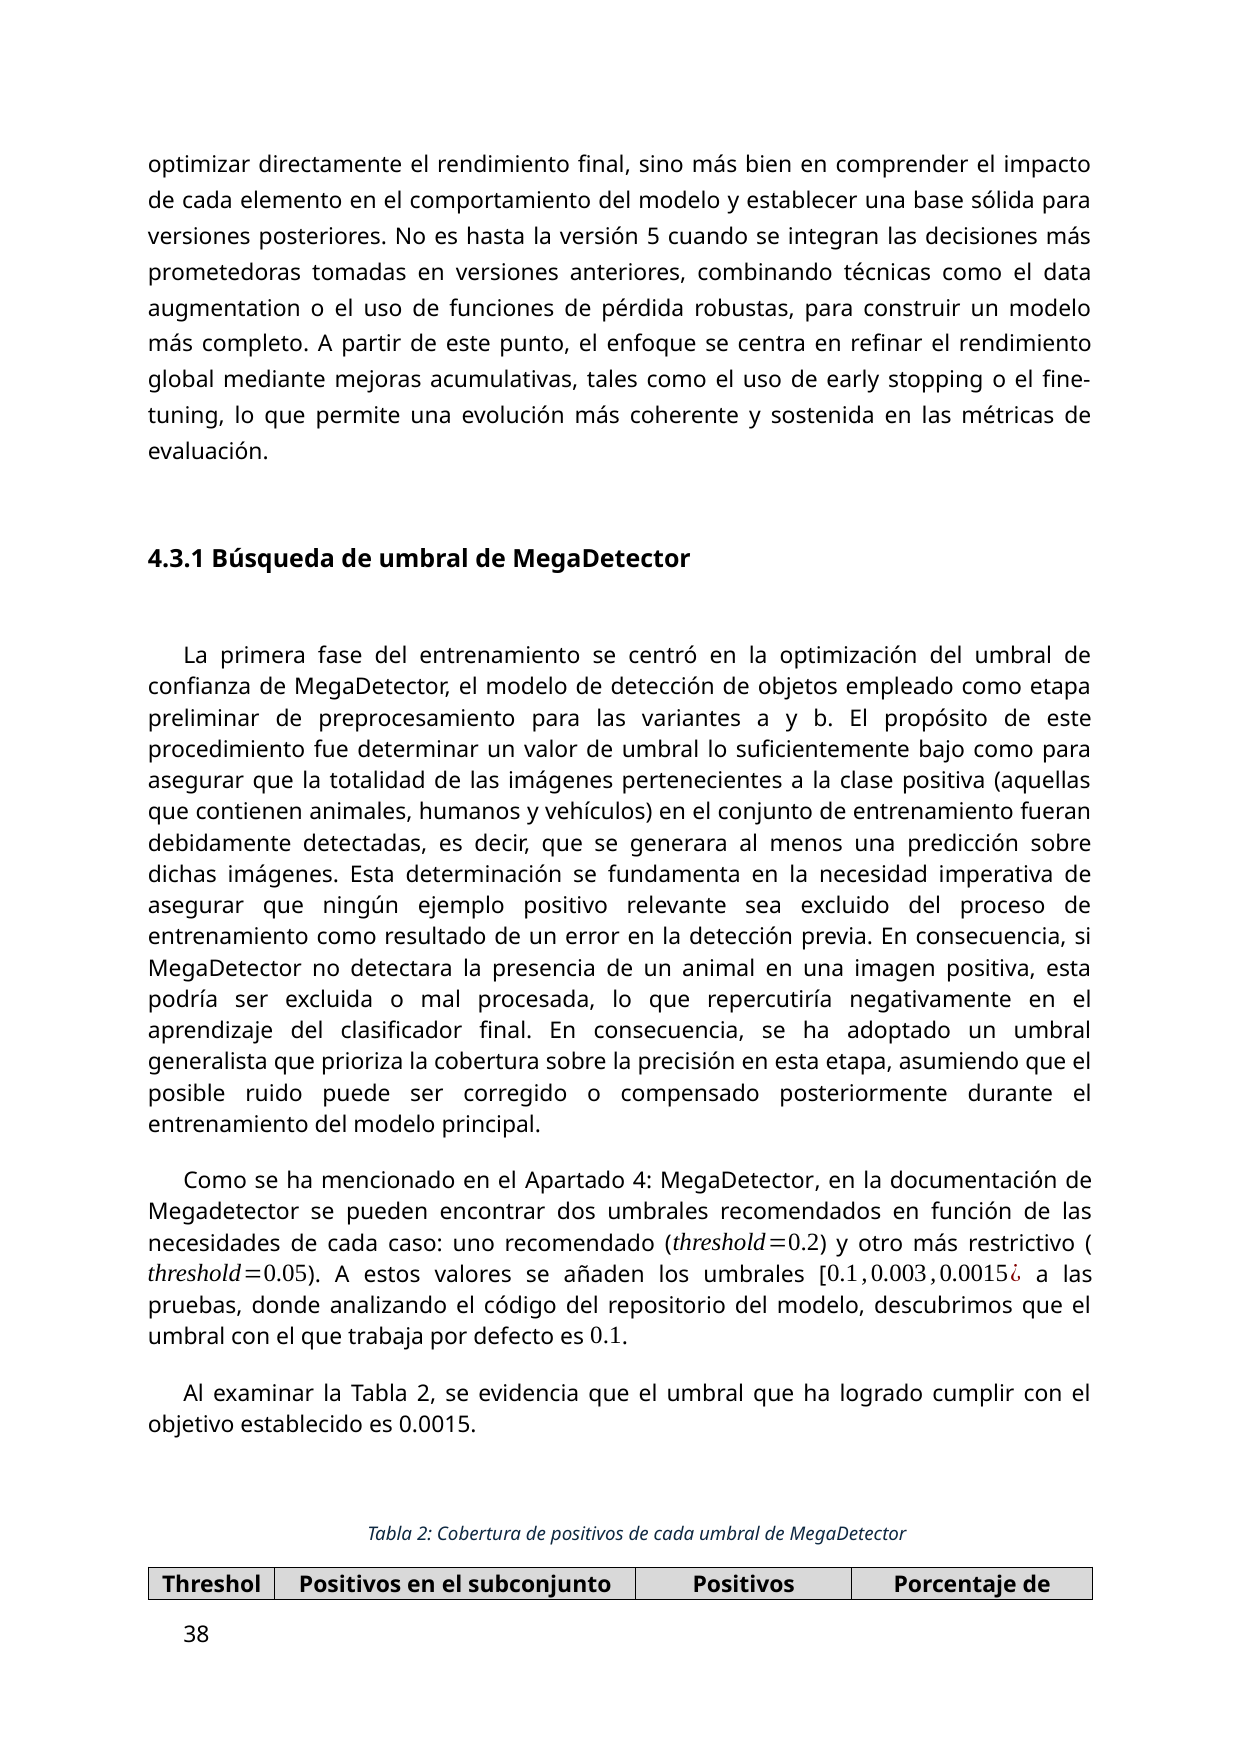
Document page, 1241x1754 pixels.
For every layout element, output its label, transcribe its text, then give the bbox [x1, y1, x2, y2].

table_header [275, 1568, 635, 1599]
table_header Threshold [149, 1568, 274, 1599]
text La primera fase del entrenamiento se centró en la optimización del umbral de confianza de MegaDetector, el modelo de detección de objetos empleado como etapa preliminar de preprocesamiento para las variantes a y b. El propósito de este procedimiento fue determinar un valor de umbral lo suficientemente bajo como para asegurar que la totalidad de las imágenes pertenecientes a la clase positiva (aquellas que contienen animales, humanos y vehículos) en el conjunto de entrenamiento fueran debidamente detectadas, es decir, que se generara al menos una predicción sobre dichas imágenes. Esta determinación se fundamenta en la necesidad imperativa de asegurar que ningún ejemplo positivo relevante sea excluido del proceso de entrenamiento como resultado de un error en la detección previa. En consecuencia, si MegaDetector no detectara la presencia de un animal en una imagen positiva, esta podría ser excluida o mal procesada, lo que repercutiría negativamente en el aprendizaje del clasificador final. En consecuencia, se ha adoptado un umbral generalista que prioriza la cobertura sobre la precisión en esta etapa, asumiendo que el posible ruido puede ser corregido o compensado posteriormente durante el entrenamiento del modelo principal. [148, 639, 1092, 1139]
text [148, 148, 1092, 466]
text Al examinar la Tabla 2, se evidencia que el umbral que ha logrado cumplir con el objetivo establecido es 0.0015. [148, 1377, 1092, 1439]
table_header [852, 1568, 1092, 1599]
text Como se ha mencionado en el Apartado 4: MegaDetector, en la documentación de Megadetector se pueden encontrar dos umbrales recomendados en función de las necesidades de cada caso: uno recomendado () y otro más restrictivo (). A estos valores se añaden los umbrales [ a las pruebas, donde analizando el código del repositorio del modelo, descubrimos que el umbral con el que trabaja por defecto es . [148, 1164, 1092, 1352]
subtitle 4.3.1 Búsqueda de umbral de MegaDetector [148, 540, 1092, 574]
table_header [636, 1568, 851, 1599]
